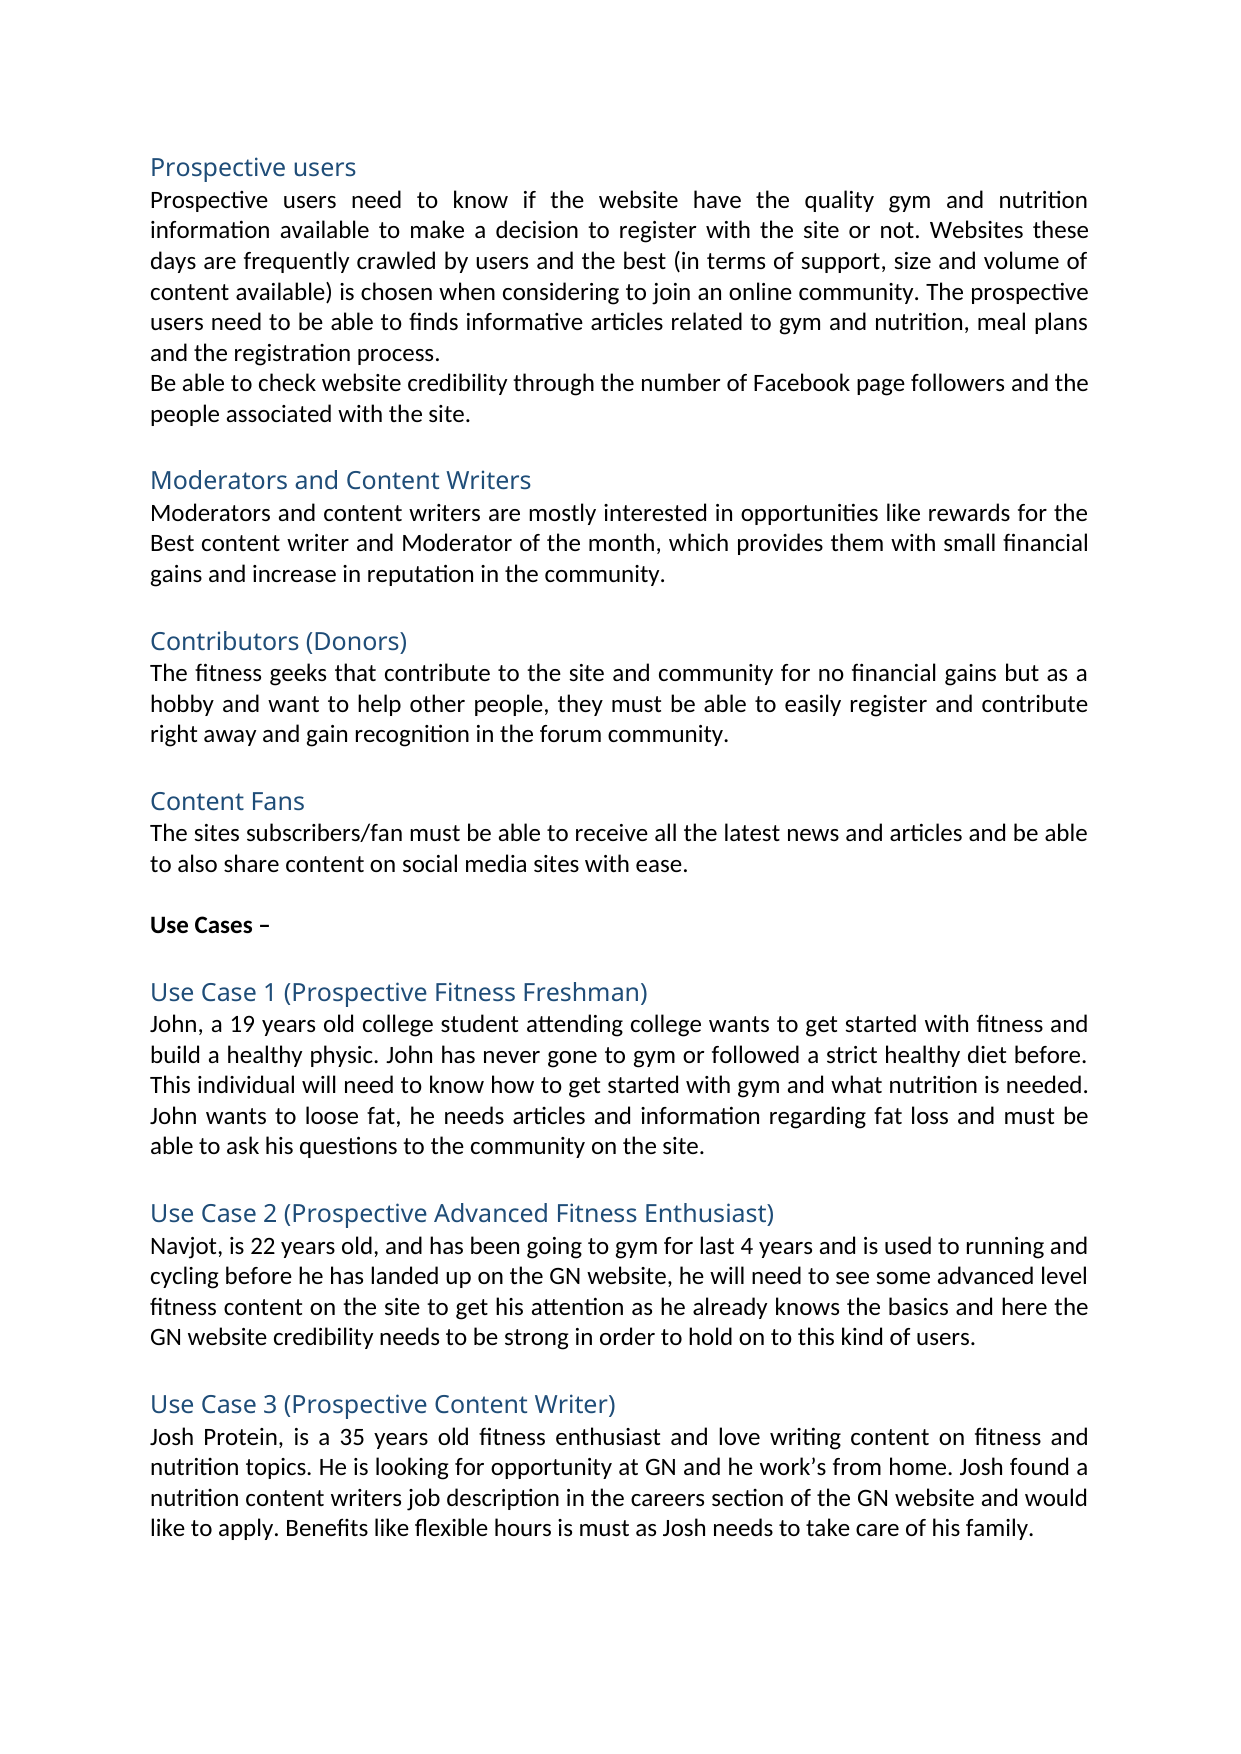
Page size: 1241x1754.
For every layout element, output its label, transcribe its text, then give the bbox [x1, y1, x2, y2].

text The sites subscribers/fan must be able to receive all the latest news and articles and be able to also share content on social media sites with ease. [150, 818, 1090, 879]
subtitle Use Case 3 (Prospective Content Writer) [150, 1387, 1090, 1421]
subtitle Use Case 2 (Prospective Advanced Fitness Enthusiast) [150, 1196, 1090, 1230]
subtitle Moderators and Content Writers [150, 463, 1090, 497]
text Use Cases – [150, 909, 1090, 940]
text Be able to check website credibility through the number of Facebook page followers and the people associated with the site. [150, 367, 1090, 428]
subtitle Use Case 1 (Prospective Fitness Freshman) [150, 974, 1090, 1008]
subtitle Prospective users [150, 150, 1090, 184]
text Navjot, is 22 years old, and has been going to gym for last 4 years and is used to running and cycling before he has landed up on the GN website, he will need to see some advanced level fitness content on the site to get his attention as he already knows the basics and here the GN website credibility needs to be strong in order to hold on to this kind of users. [150, 1230, 1090, 1352]
text Moderators and content writers are mostly interested in opportunities like rewards for the Best content writer and Moderator of the month, which provides them with small financial gains and increase in reputation in the community. [150, 497, 1090, 588]
text The fitness geeks that contribute to the site and community for no financial gains but as a hobby and want to help other people, they must be able to easily register and contribute right away and gain recognition in the forum community. [150, 657, 1090, 749]
text Prospective users need to know if the website have the quality gym and nutrition information available to make a decision to register with the site or not. Websites these days are frequently crawled by users and the best (in terms of support, size and volume of content available) is chosen when considering to join an online community. The prospective users need to be able to finds informative articles related to gym and nutrition, meal plans and the registration process. [150, 184, 1090, 367]
text John, a 19 years old college student attending college wants to get started with fitness and build a healthy physic. John has never gone to gym or followed a strict healthy diet before. This individual will need to know how to get started with gym and what nutrition is needed. John wants to loose fat, he needs articles and information regarding fat loss and must be able to ask his questions to the community on the site. [150, 1008, 1090, 1161]
subtitle Content Fans [150, 783, 1090, 818]
text Josh Protein, is a 35 years old fitness enthusiast and love writing content on fitness and nutrition topics. He is looking for opportunity at GN and he work’s from home. Josh found a nutrition content writers job description in the careers section of the GN website and would like to apply. Benefits like flexible hours is must as Josh needs to take care of his family. [150, 1421, 1090, 1543]
subtitle Contributors (Donors) [150, 623, 1090, 657]
